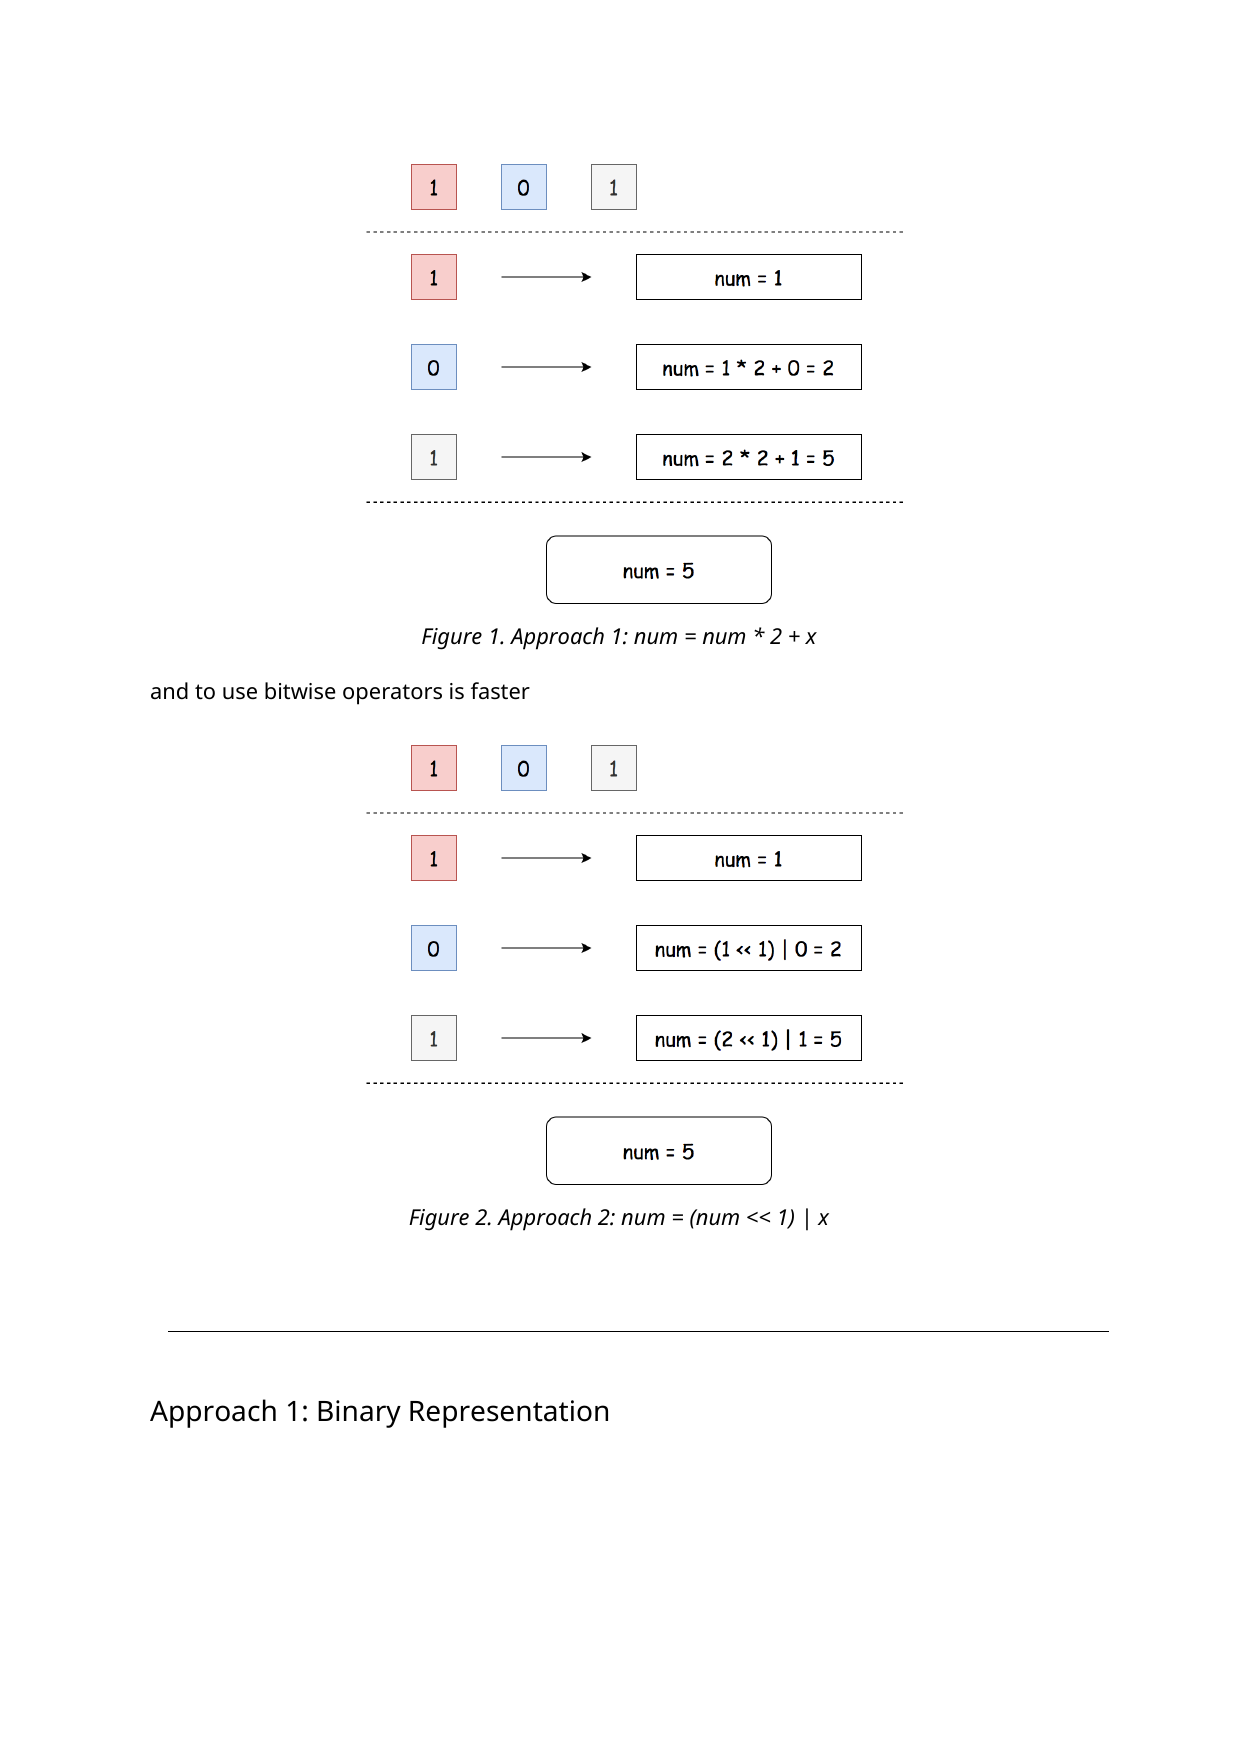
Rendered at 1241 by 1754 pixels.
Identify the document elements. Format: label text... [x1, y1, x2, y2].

text Figure 1. Approach 1: num = num * 2 + x [150, 615, 1090, 651]
picture [150, 150, 1091, 615]
picture [150, 731, 1091, 1196]
text and to use bitwise operators is faster [150, 676, 1090, 706]
subtitle Approach 1: Binary Representation [150, 1391, 1090, 1429]
text Figure 2. Approach 2: num = (num << 1) | x [150, 1196, 1090, 1232]
